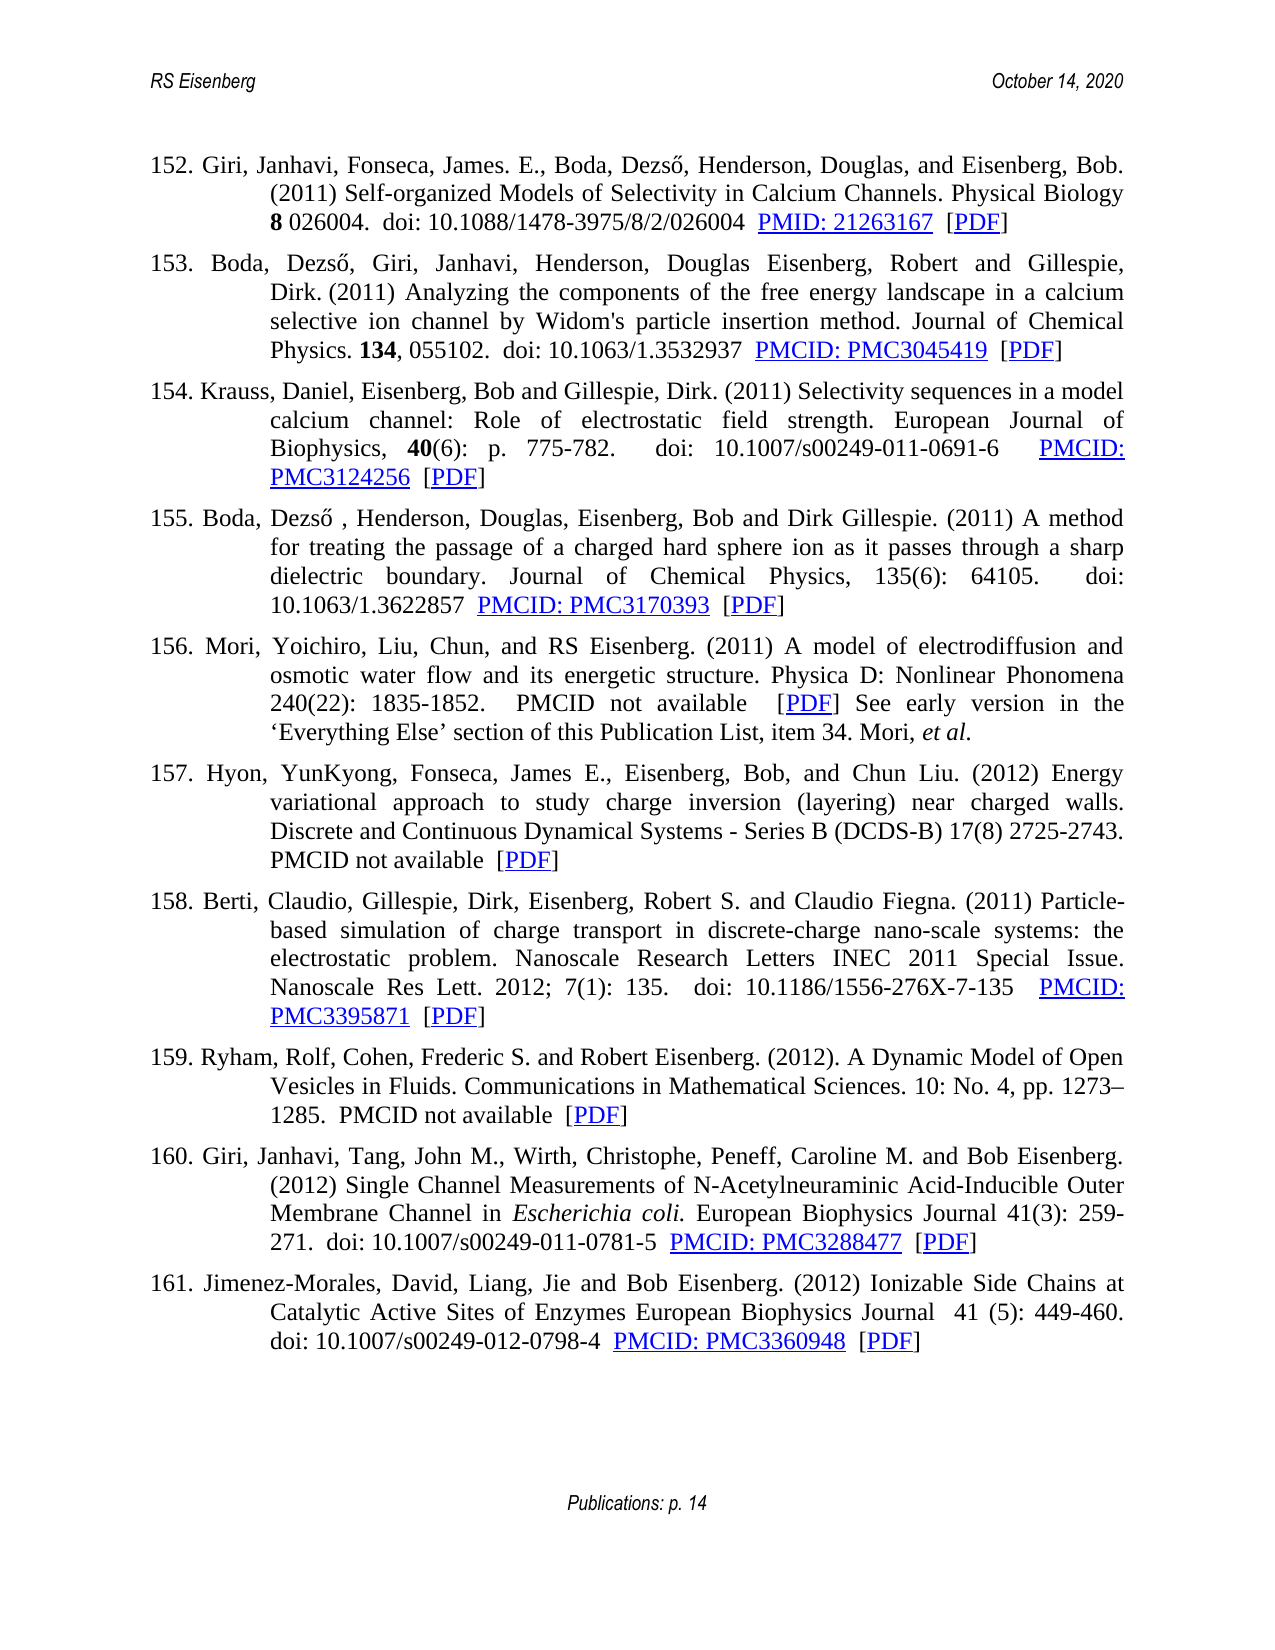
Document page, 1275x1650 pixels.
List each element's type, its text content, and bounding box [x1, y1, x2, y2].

text 158. Berti, Claudio, Gillespie, Dirk, Eisenberg, Robert S. and Claudio Fiegna. (2011) Particle-based simulation of charge transport in discrete-charge nano-scale systems: the electrostatic problem. Nanoscale Research Letters INEC 2011 Special Issue. Nanoscale Res Lett. 2012; 7(1): 135. doi: 10.1186/1556-276X-7-135 PMCID: PMC3395871 [PDF] [150, 886, 1125, 1030]
text 159. Ryham, Rolf, Cohen, Frederic S. and Robert Eisenberg. (2012). A Dynamic Model of Open Vesicles in Fluids. Communications in Mathematical Sciences. 10: No. 4, pp. 1273–1285. PMCID not available [PDF] [150, 1042, 1125, 1128]
text 152. Giri, Janhavi, Fonseca, James. E., Boda, Dezső, Henderson, Douglas, and Eisenberg, Bob. (2011) Self-organized Models of Selectivity in Calcium Channels. Physical Biology 8 026004. doi: 10.1088/1478-3975/8/2/026004 PMID: 21263167 [PDF] [150, 150, 1125, 236]
text 157. Hyon, YunKyong, Fonseca, James E., Eisenberg, Bob, and Chun Liu. (2012) Energy variational approach to study charge inversion (layering) near charged walls. Discrete and Continuous Dynamical Systems - Series B (DCDS-B) 17(8) 2725-2743. PMCID not available [PDF] [150, 758, 1125, 873]
text 155. Boda, Dezső , Henderson, Douglas, Eisenberg, Bob and Dirk Gillespie. (2011) A method for treating the passage of a charged hard sphere ion as it passes through a sharp dielectric boundary. Journal of Chemical Physics, 135(6): 64105. doi: 10.1063/1.3622857 PMCID: PMC3170393 [PDF] [150, 503, 1125, 618]
text 156. Mori, Yoichiro, Liu, Chun, and RS Eisenberg. (2011) A model of electrodiffusion and osmotic water flow and its energetic structure. Physica D: Nonlinear Phonomena 240(22): 1835-1852. PMCID not available [PDF] See early version in the ‘Everything Else’ section of this Publication List, item 34. Mori, et al. [150, 631, 1125, 746]
text 161. Jimenez-Morales, David, Liang, Jie and Bob Eisenberg. (2012) Ionizable Side Chains at Catalytic Active Sites of Enzymes European Biophysics Journal 41 (5): 449-460. doi: 10.1007/s00249-012-0798-4 PMCID: PMC3360948 [PDF] [150, 1268, 1125, 1355]
text 154. Krauss, Daniel, Eisenberg, Bob and Gillespie, Dirk. (2011) Selectivity sequences in a model calcium channel: Role of electrostatic field strength. European Journal of Biophysics, 40(6): p. 775-782. doi: 10.1007/s00249-011-0691-6 PMCID: PMC3124256 [PDF] [150, 376, 1125, 491]
text 153. Boda, Dezső, Giri, Janhavi, Henderson, Douglas Eisenberg, Robert and Gillespie, Dirk. (2011) Analyzing the components of the free energy landscape in a calcium selective ion channel by Widom's particle insertion method. Journal of Chemical Physics. 134, 055102. doi: 10.1063/1.3532937 PMCID: PMC3045419 [PDF] [150, 248, 1125, 363]
text 160. Giri, Janhavi, Tang, John M., Wirth, Christophe, Peneff, Caroline M. and Bob Eisenberg. (2012) Single Channel Measurements of N-Acetylneuraminic Acid-Inducible Outer Membrane Channel in Escherichia coli. European Biophysics Journal 41(3): 259-271. doi: 10.1007/s00249-011-0781-5 PMCID: PMC3288477 [PDF] [150, 1141, 1125, 1256]
